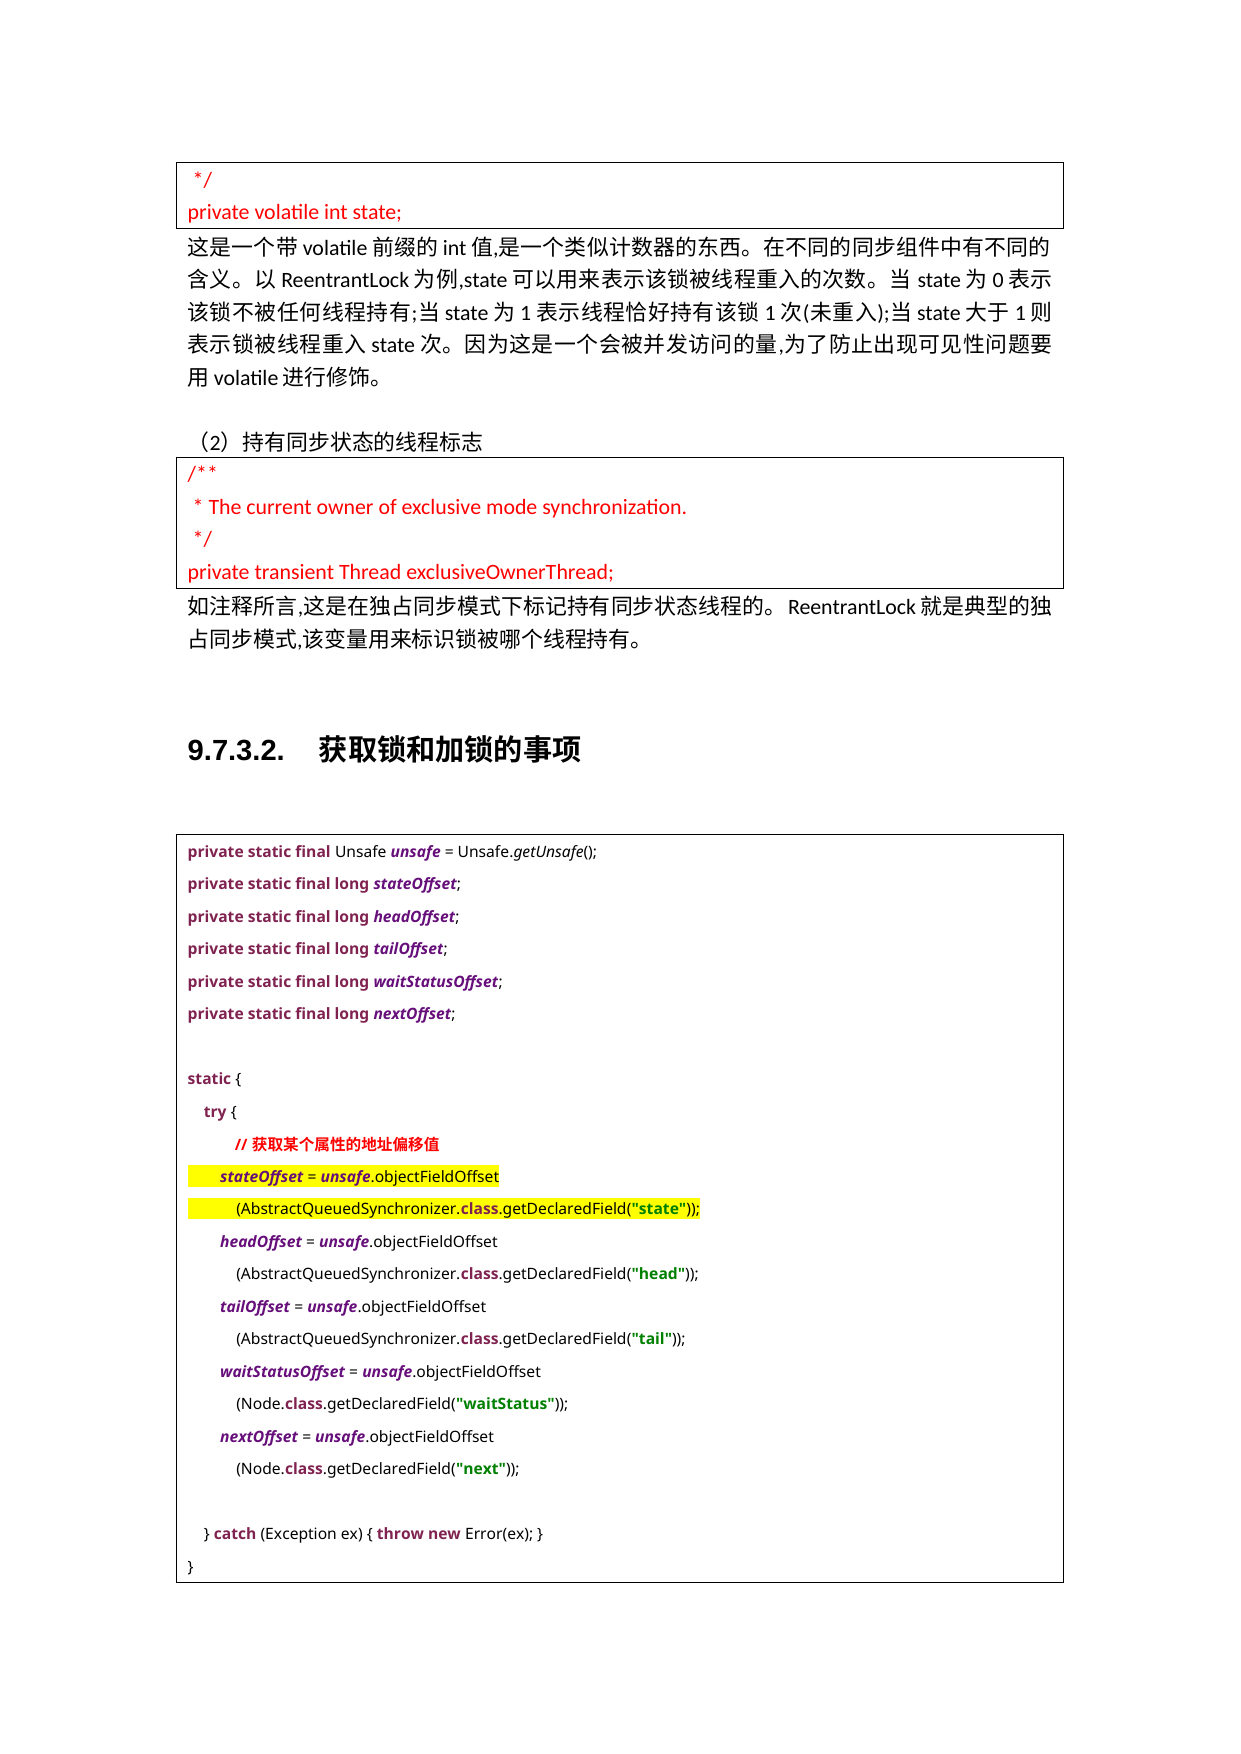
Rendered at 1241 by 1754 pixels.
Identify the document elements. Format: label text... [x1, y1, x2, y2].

text 这是一个带volatile前缀的int值,是一个类似计数器的东西。在不同的同步组件中有不同的含义。以ReentrantLock为例,state可以用来表示该锁被线程重入的次数。当state为0表示该锁不被任何线程持有;当state为1表示线程恰好持有该锁1次(未重入);当state大于1则表示锁被线程重入state次。因为这是一个会被并发访问的量,为了防止出现可见性问题要用volatile进行修饰。 [187, 229, 1053, 392]
list 如注释所言,这是在独占同步模式下标记持有同步状态线程的。ReentrantLock就是典型的独占同步模式,该变量用来标识锁被哪个线程持有。 [187, 589, 1053, 654]
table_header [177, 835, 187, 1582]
subtitle 获取锁和加锁的事项 [187, 715, 1053, 780]
table_header /** * The current owner of exclusive mode synchronization. */ private transient Thread exclusiveOwnerThread; [177, 458, 1063, 588]
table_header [177, 163, 1063, 228]
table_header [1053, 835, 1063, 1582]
list 持有同步状态的线程标志 [187, 424, 1053, 457]
